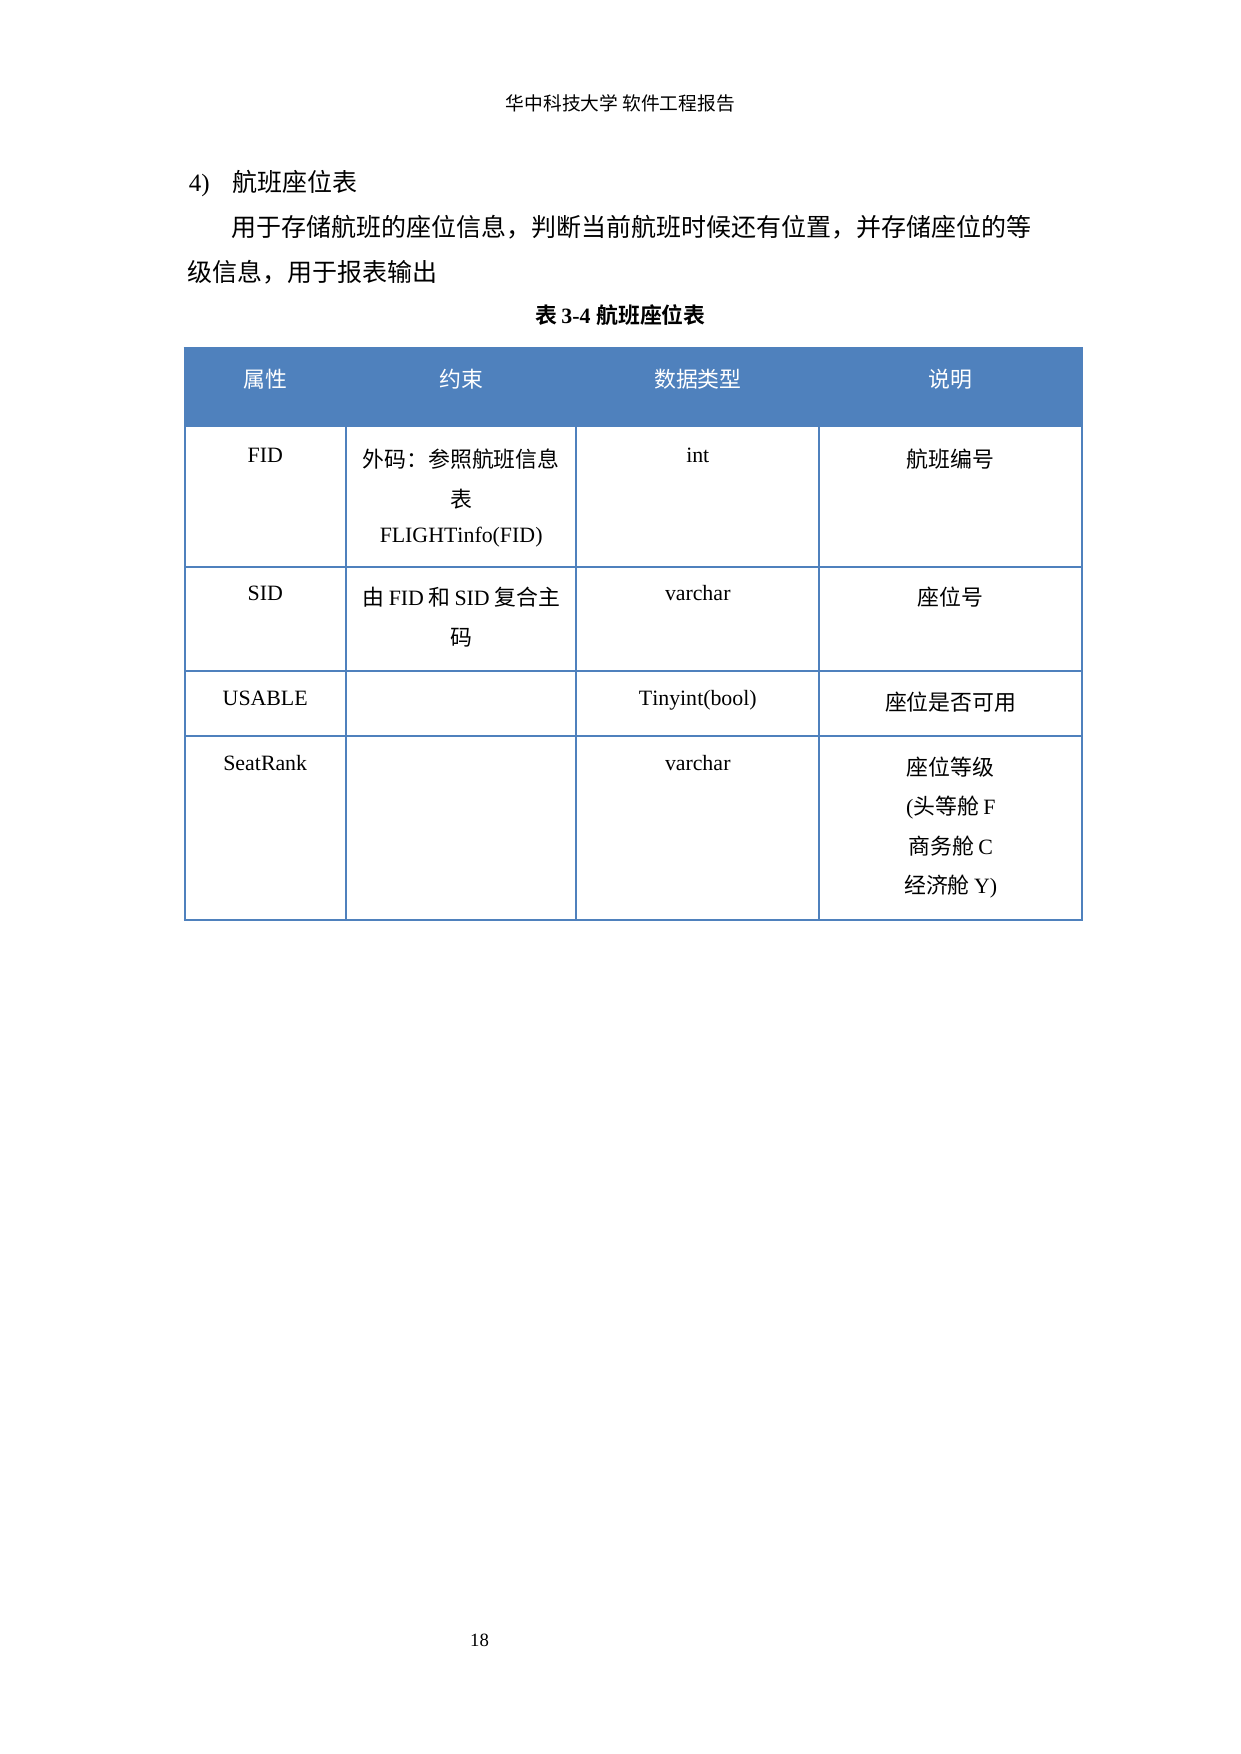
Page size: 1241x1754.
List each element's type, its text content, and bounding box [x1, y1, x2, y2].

table_cell [347, 672, 575, 735]
table_cell 座位是否可用 [820, 672, 1081, 735]
table_header 数据类型 [577, 349, 818, 427]
table_cell 座位号 [820, 568, 1081, 670]
table_cell SID [186, 568, 345, 670]
title 表3-4 航班座位表 [187, 298, 1053, 329]
table_cell 座位等级 (头等舱F 商务舱C 经济舱Y) [820, 737, 1081, 919]
table_cell 外码：参照航班信息表 FLIGHTinfo(FID) [347, 430, 575, 566]
table_cell USABLE [186, 672, 345, 735]
table_cell varchar [577, 568, 818, 670]
table_cell varchar [577, 737, 818, 919]
table_header 约束 [347, 349, 575, 427]
table_cell 由FID和SID复合主码 [347, 568, 575, 670]
table_cell SeatRank [186, 737, 345, 919]
table_cell 航班编号 [820, 430, 1081, 566]
table_header 说明 [820, 349, 1081, 427]
list 用于存储航班的座位信息，判断当前航班时候还有位置，并存储座位的等级信息，用于报表输出 [187, 207, 1053, 289]
table_cell FID [186, 430, 345, 566]
table_cell [347, 737, 575, 919]
list 航班座位表 [144, 162, 1053, 198]
table_cell Tinyint(bool) [577, 672, 818, 735]
table_header 属性 [186, 349, 345, 427]
table_cell int [577, 430, 818, 566]
